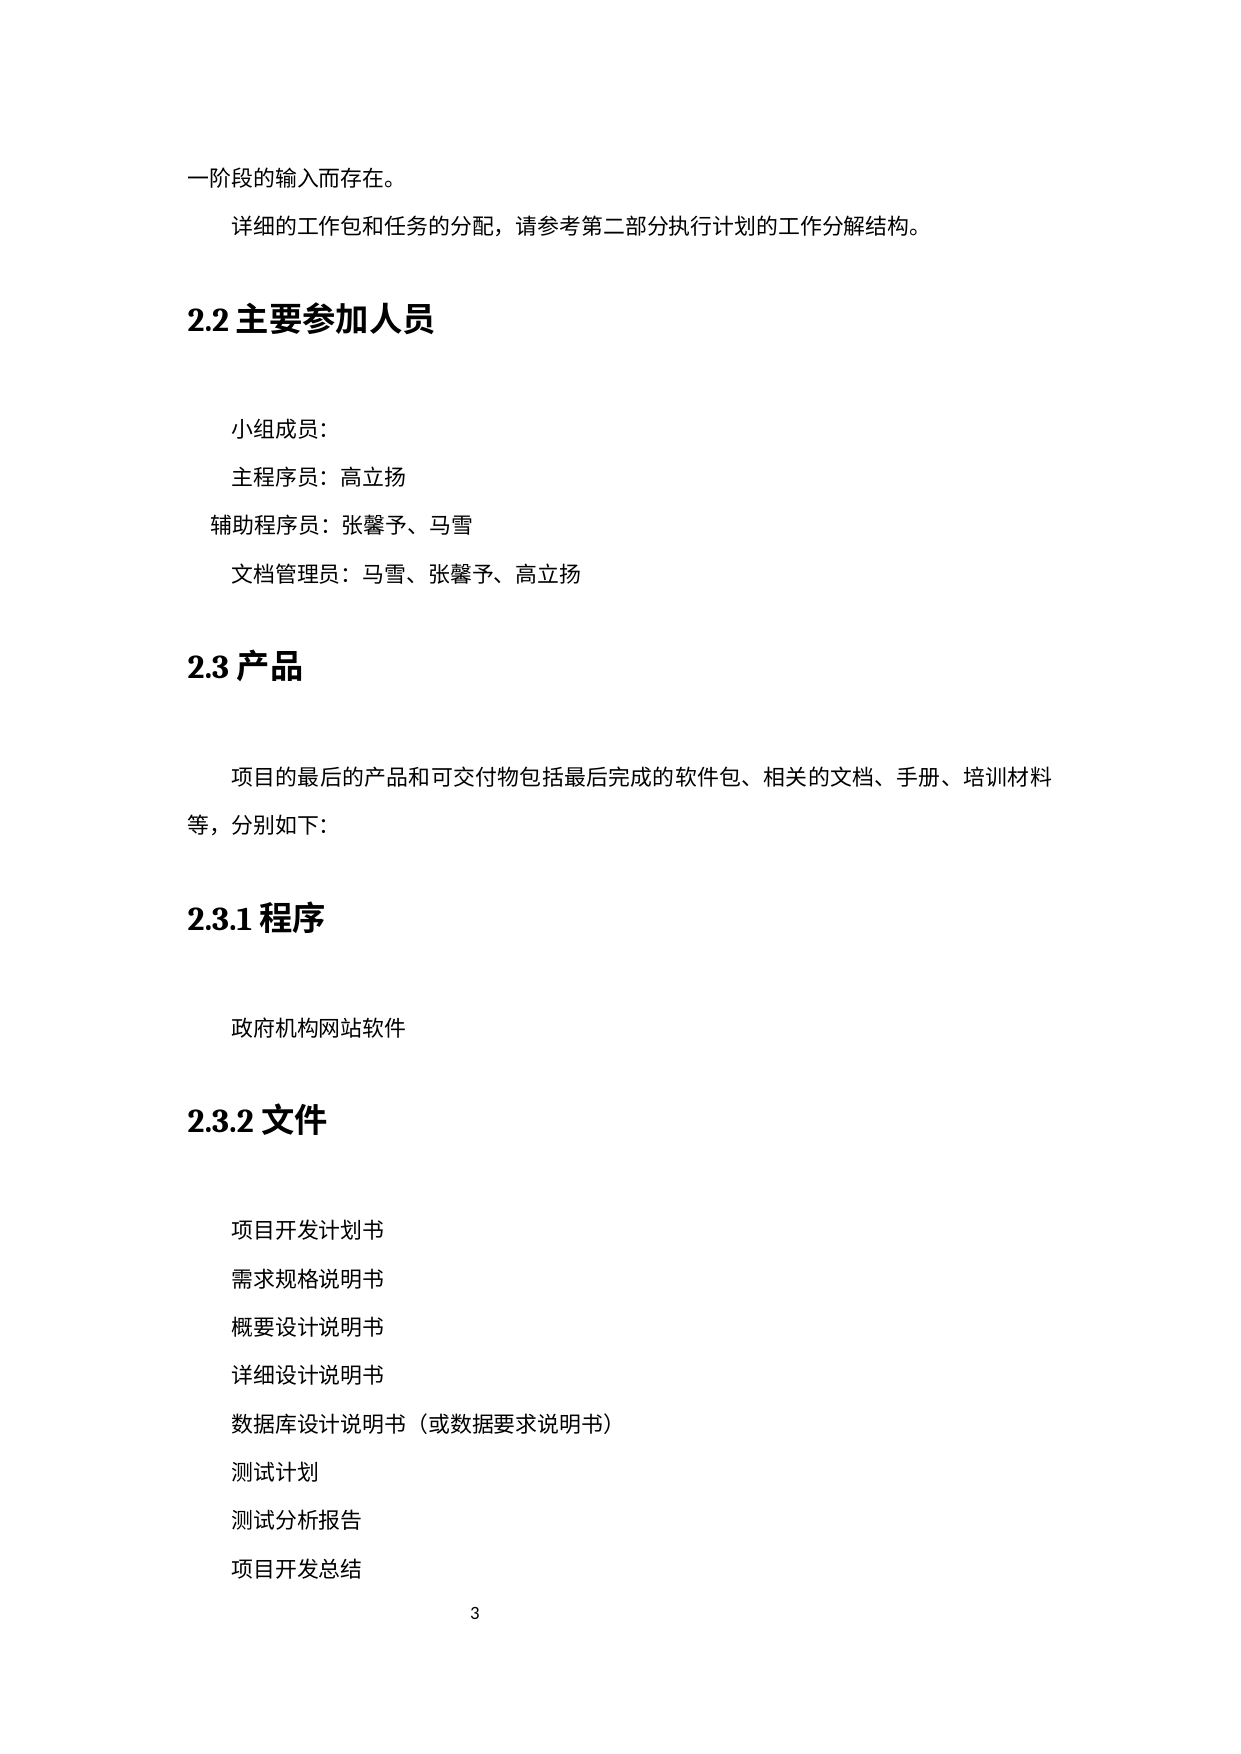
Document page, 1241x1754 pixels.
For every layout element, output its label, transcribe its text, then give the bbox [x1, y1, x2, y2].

text 2.3.2 文件 [187, 1086, 1053, 1151]
text 政府机构网站软件 [187, 1010, 1053, 1043]
text 主程序员：高立扬 [187, 460, 1053, 492]
text 需求规格说明书 [187, 1261, 1053, 1294]
text 文档管理员：马雪、张馨予、高立扬 [187, 556, 1053, 589]
text 2.3 产品 [187, 632, 1053, 697]
text 概要设计说明书 [187, 1310, 1053, 1342]
text 项目的最后的产品和可交付物包括最后完成的软件包、相关的文档、手册、培训材料等，分别如下： [187, 759, 1053, 840]
text 项目开发总结 [187, 1551, 1053, 1584]
text 详细的工作包和任务的分配，请参考第二部分执行计划的工作分解结构。 [187, 209, 1053, 241]
text 小组成员： [187, 411, 1053, 444]
text 2.2主要参加人员 [187, 284, 1053, 349]
text 2.3.1 程序 [187, 883, 1053, 948]
text 详细设计说明书 [187, 1358, 1053, 1391]
text 项目开发计划书 [187, 1213, 1053, 1246]
text 测试计划 [187, 1455, 1053, 1487]
text 测试分析报告 [187, 1503, 1053, 1536]
text 辅助程序员：张馨予、马雪 [187, 508, 1053, 541]
text 数据库设计说明书（或数据要求说明书） [187, 1406, 1053, 1439]
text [187, 161, 1053, 193]
